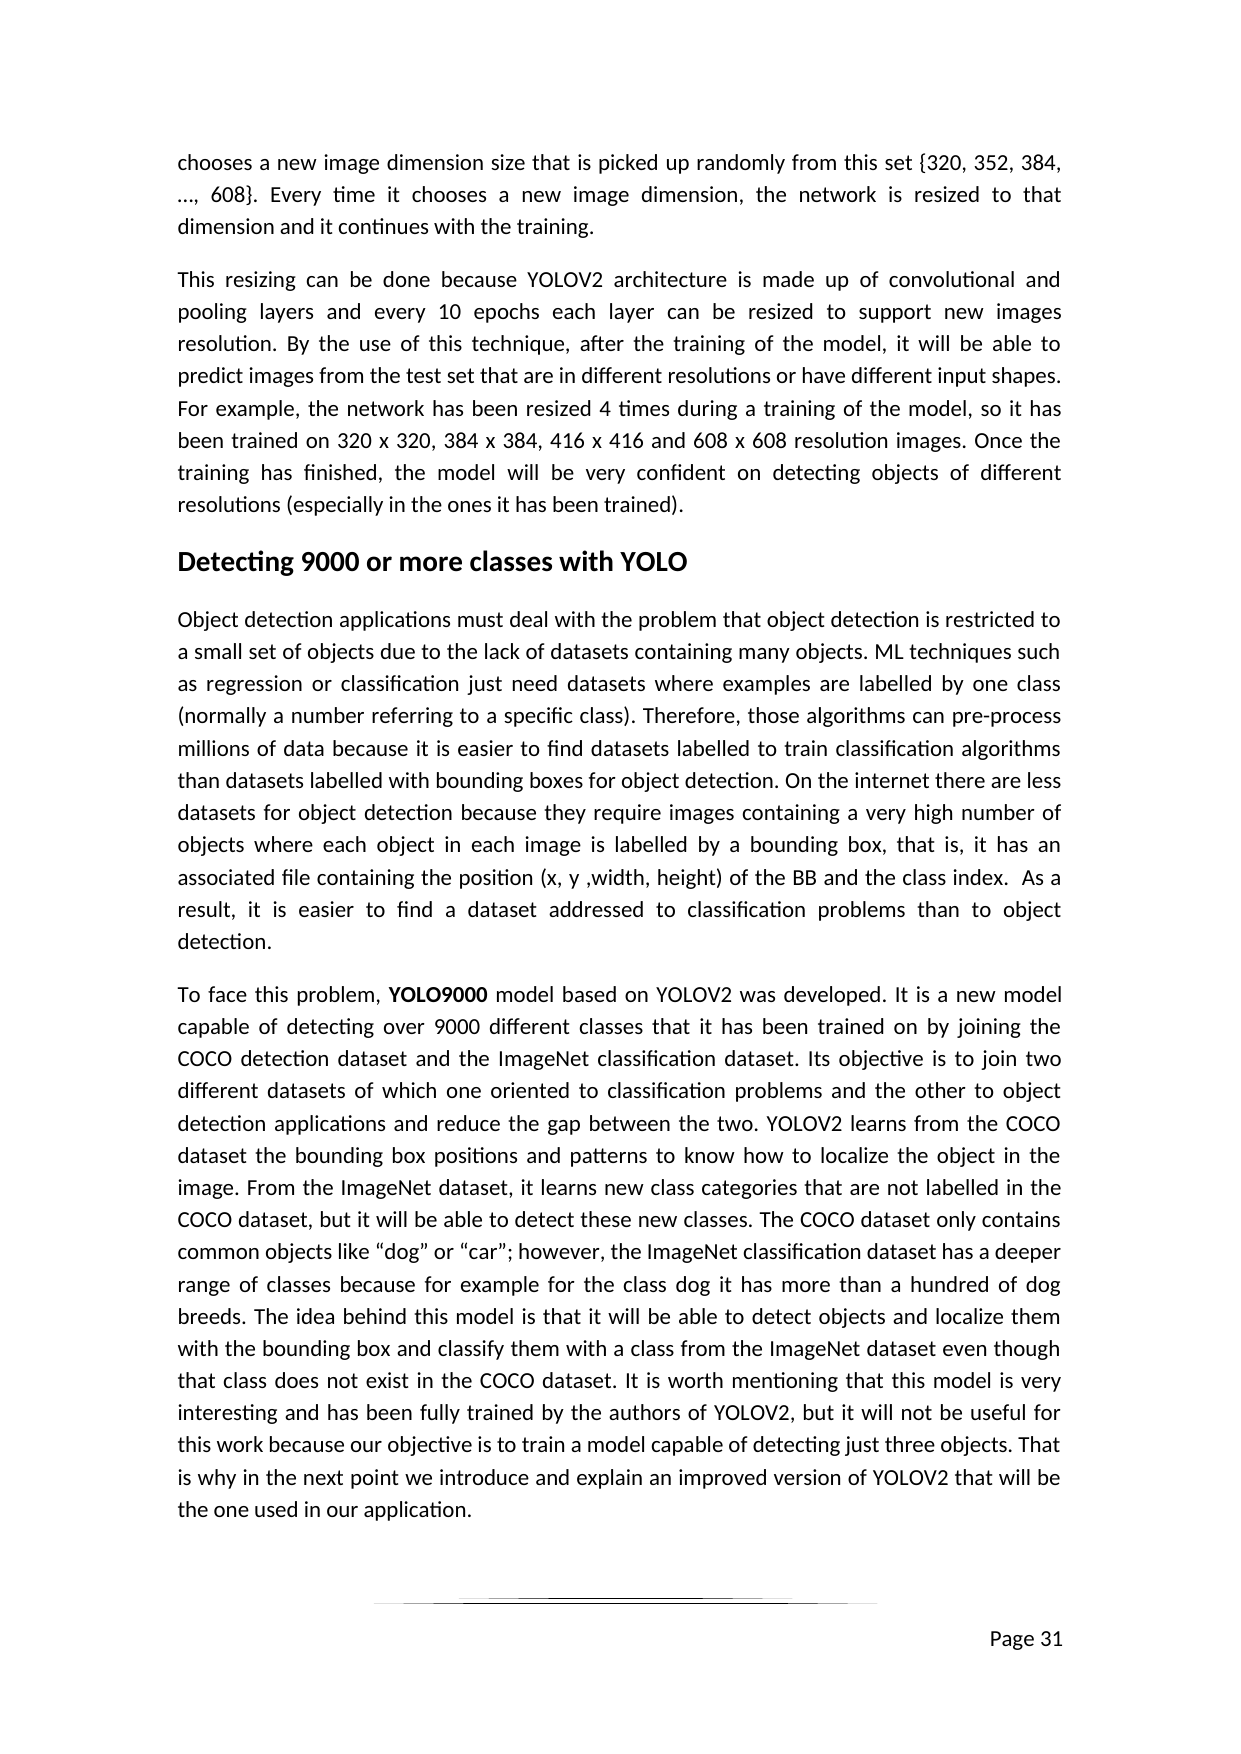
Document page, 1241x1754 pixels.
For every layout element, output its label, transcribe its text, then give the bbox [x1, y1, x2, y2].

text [177, 148, 1063, 240]
text Detecting 9000 or more classes with YOLO [177, 543, 1063, 579]
text This resizing can be done because YOLOV2 architecture is made up of convolutional and pooling layers and every 10 epochs each layer can be resized to support new images resolution. By the use of this technique, after the training of the model, it will be able to predict images from the test set that are in different resolutions or have different input shapes. For example, the network has been resized 4 times during a training of the model, so it has been trained on 320 x 320, 384 x 384, 416 x 416 and 608 x 608 resolution images. Once the training has finished, the model will be very confident on detecting objects of different resolutions (especially in the ones it has been trained). [177, 265, 1063, 518]
text Object detection applications must deal with the problem that object detection is restricted to a small set of objects due to the lack of datasets containing many objects. ML techniques such as regression or classification just need datasets where examples are labelled by one class (normally a number referring to a specific class). Therefore, those algorithms can pre-process millions of data because it is easier to find datasets labelled to train classification algorithms than datasets labelled with bounding boxes for object detection. On the internet there are less datasets for object detection because they require images containing a very high number of objects where each object in each image is labelled by a bounding box, that is, it has an associated file containing the position (x, y ,width, height) of the BB and the class index. As a result, it is easier to find a dataset addressed to classification problems than to object detection. [177, 605, 1063, 955]
text To face this problem, YOLO9000 model based on YOLOV2 was developed. It is a new model capable of detecting over 9000 different classes that it has been trained on by joining the COCO detection dataset and the ImageNet classification dataset. Its objective is to join two different datasets of which one oriented to classification problems and the other to object detection applications and reduce the gap between the two. YOLOV2 learns from the COCO dataset the bounding box positions and patterns to know how to localize the object in the image. From the ImageNet dataset, it learns new class categories that are not labelled in the COCO dataset, but it will be able to detect these new classes. The COCO dataset only contains common objects like “dog” or “car”; however, the ImageNet classification dataset has a deeper range of classes because for example for the class dog it has more than a hundred of dog breeds. The idea behind this model is that it will be able to detect objects and localize them with the bounding box and classify them with a class from the ImageNet dataset even though that class does not exist in the COCO dataset. It is worth mentioning that this model is very interesting and has been fully trained by the authors of YOLOV2, but it will not be useful for this work because our objective is to train a model capable of detecting just three objects. That is why in the next point we introduce and explain an improved version of YOLOV2 that will be the one used in our application. [177, 980, 1063, 1523]
